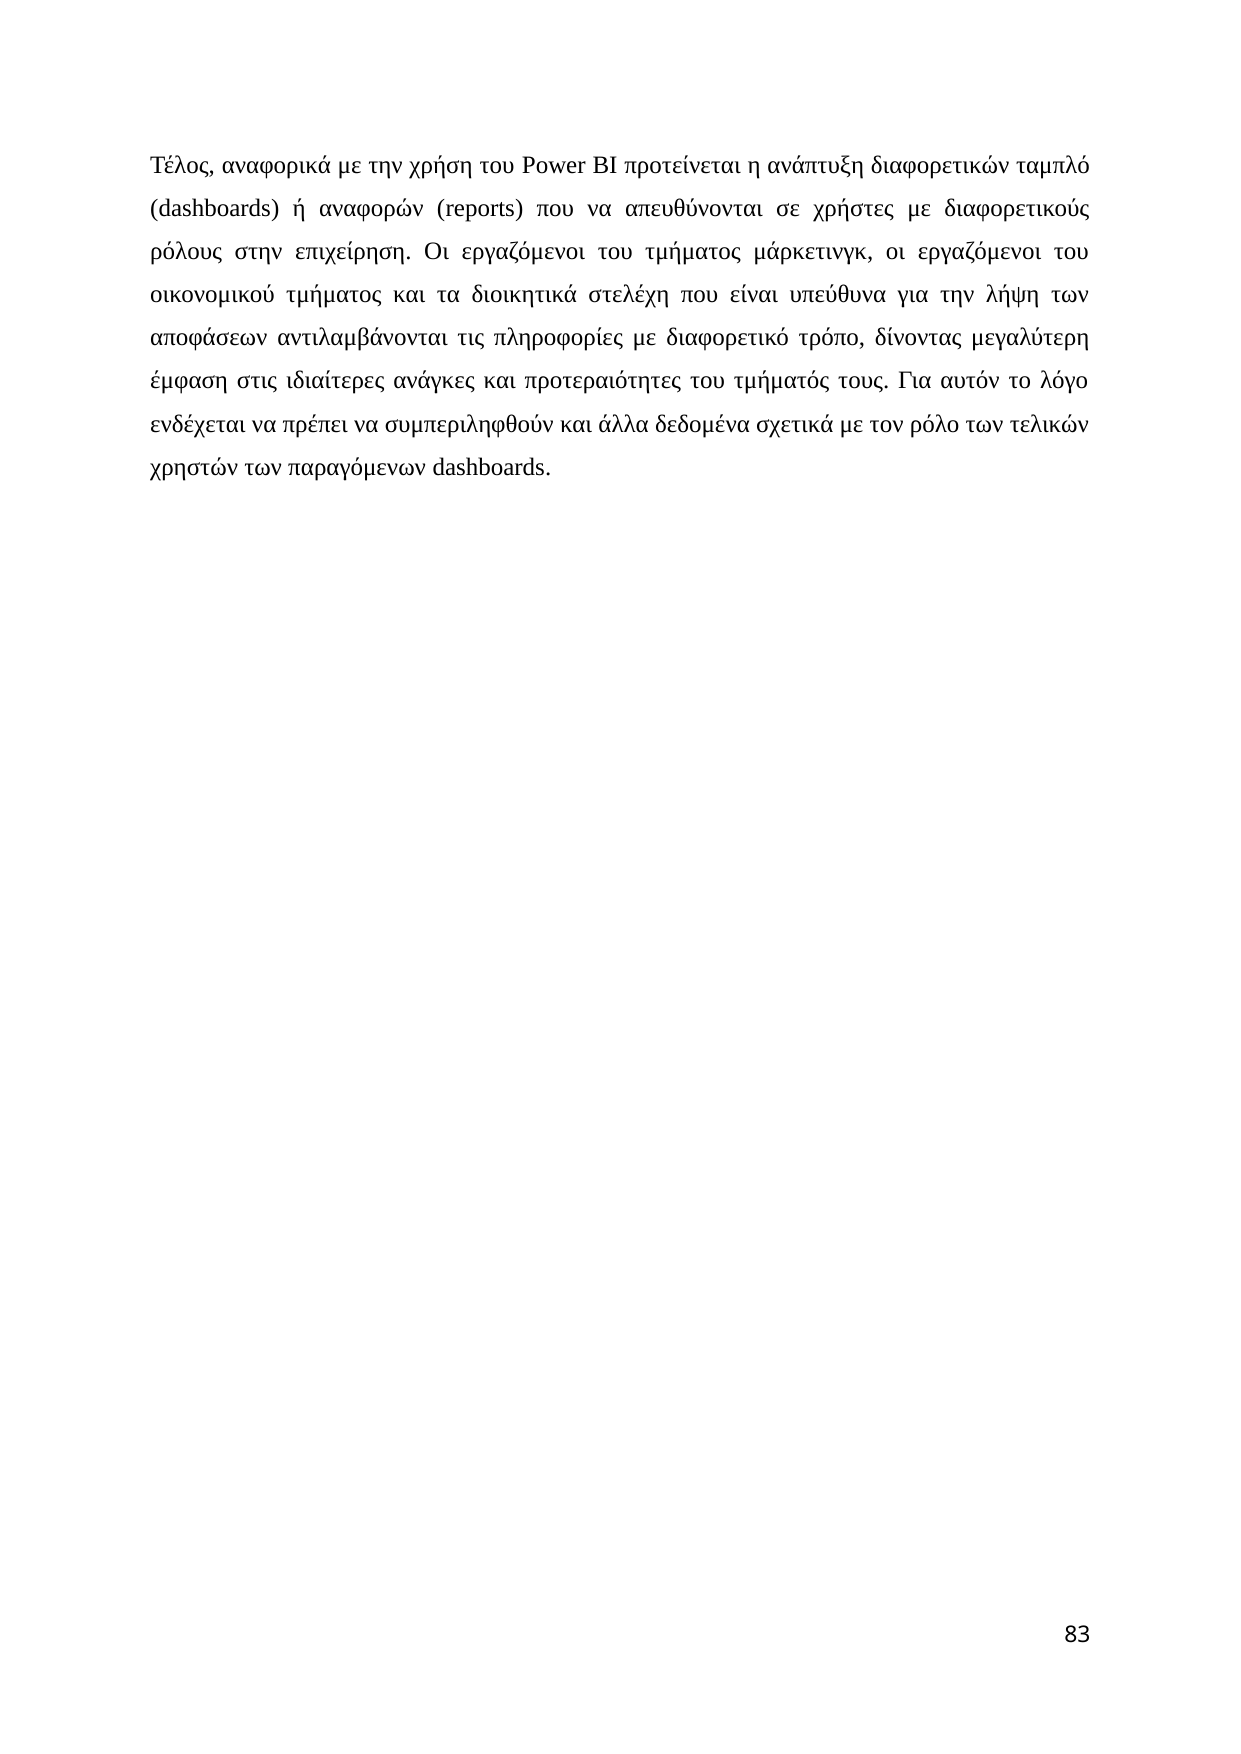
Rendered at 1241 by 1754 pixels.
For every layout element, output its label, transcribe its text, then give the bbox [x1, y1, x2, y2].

text Τέλος, αναφορικά με την χρήση του Power BI προτείνεται η ανάπτυξη διαφορετικών ταμπλό (dashboards) ή αναφορών (reports) που να απευθύνονται σε χρήστες με διαφορετικούς ρόλους στην επιχείρηση. Οι εργαζόμενοι του τμήματος μάρκετινγκ, οι εργαζόμενοι του οικονομικού τμήματος και τα διοικητικά στελέχη που είναι υπεύθυνα για την λήψη των αποφάσεων αντιλαμβάνονται τις πληροφορίες με διαφορετικό τρόπο, δίνοντας μεγαλύτερη έμφαση στις ιδιαίτερες ανάγκες και προτεραιότητες του τμήματός τους. Για αυτόν το λόγο ενδέχεται να πρέπει να συμπεριληφθούν και άλλα δεδομένα σχετικά με τον ρόλο των τελικών χρηστών των παραγόμενων dashboards. [150, 150, 1090, 481]
